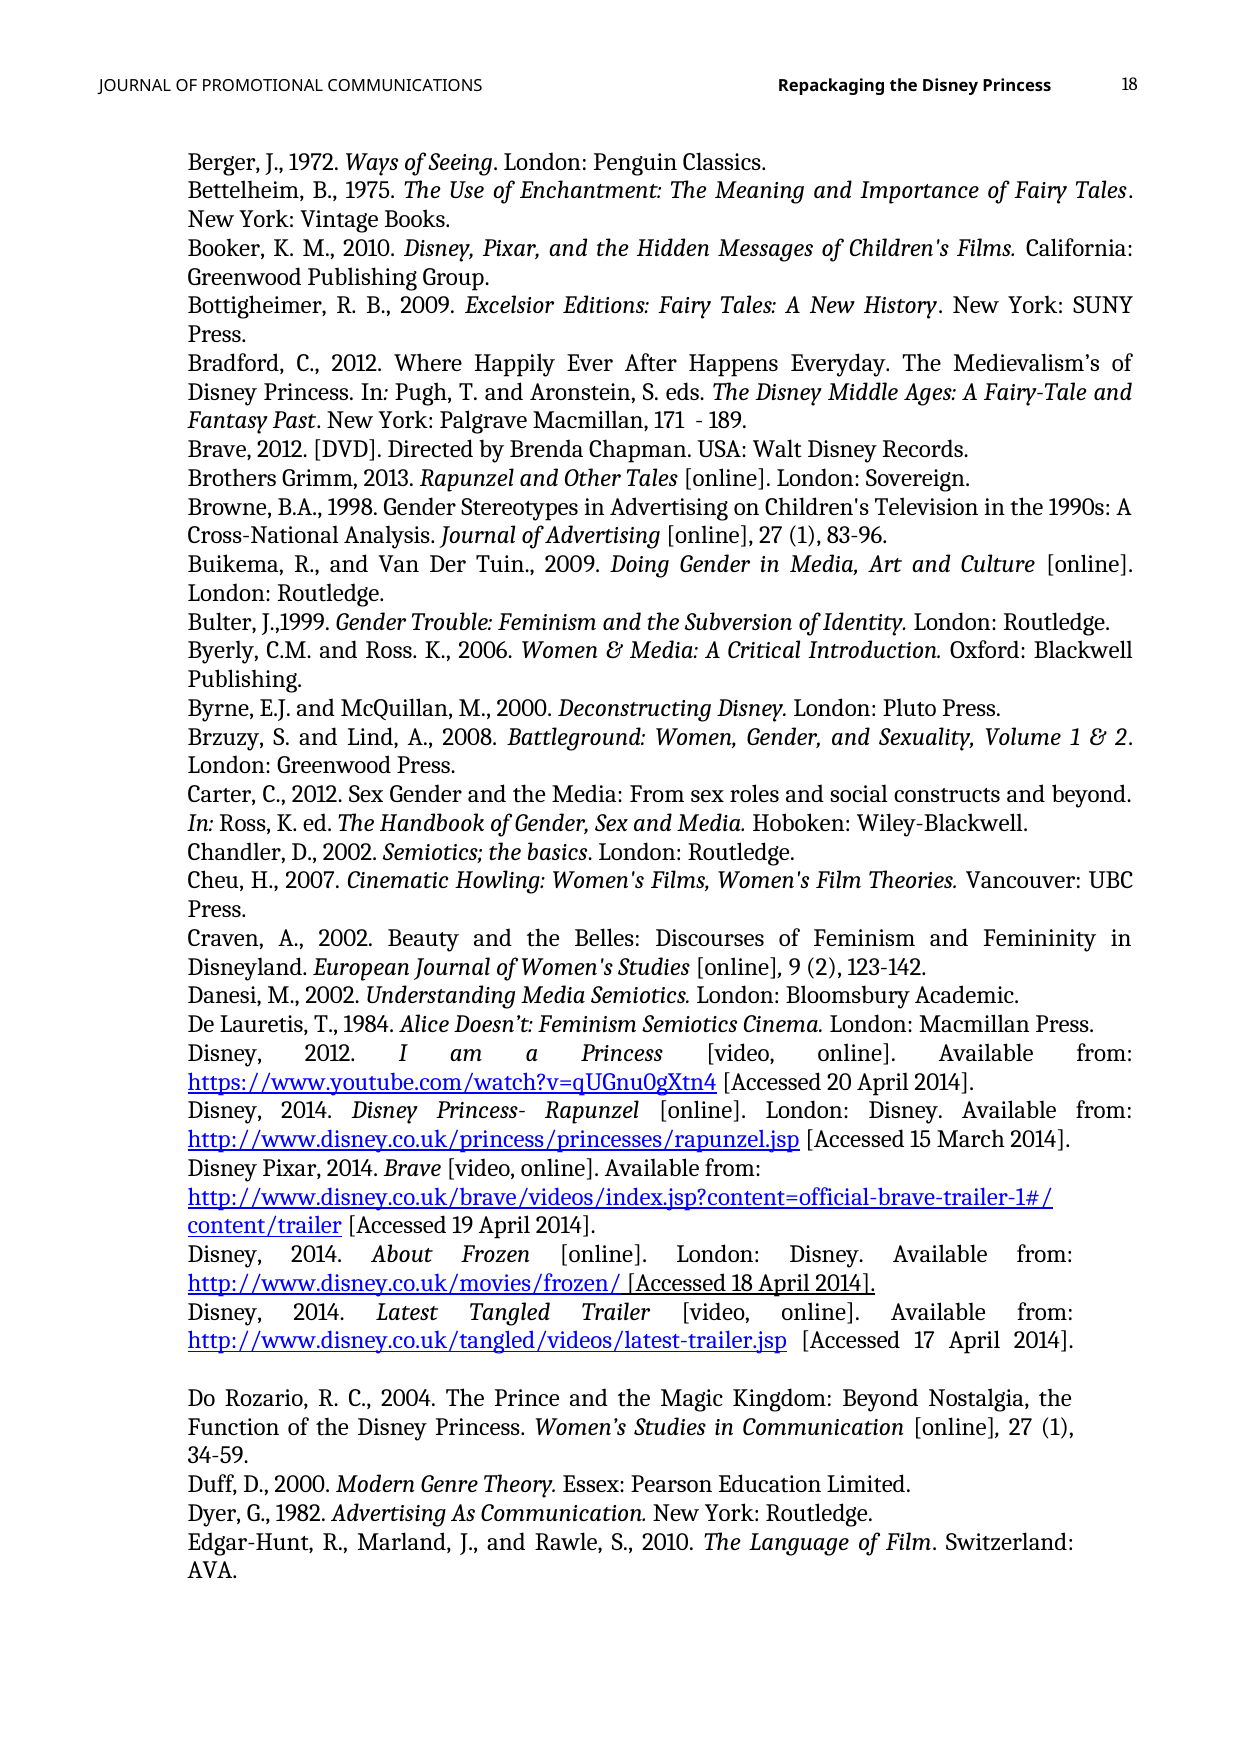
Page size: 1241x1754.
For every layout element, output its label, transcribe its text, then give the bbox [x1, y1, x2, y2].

text Bettelheim, B., 1975. The Use of Enchantment: The Meaning and Importance of Fairy Tales. New York: Vintage Books. [187, 176, 1133, 234]
text Danesi, M., 2002. Understanding Media Semiotics. London: Bloomsbury Academic. [187, 981, 1133, 1010]
text Disney, 2014. Disney Princess- Rapunzel [online]. London: Disney. Available from: http://www.disney.co.uk/princess/princesses/rapunzel.jsp [Accessed 15 March 2014]. [187, 1096, 1133, 1154]
text Byrne, E.J. and McQuillan, M., 2000. Deconstructing Disney. London: Pluto Press. [187, 694, 1133, 723]
text Carter, C., 2012. Sex Gender and the Media: From sex roles and social constructs and beyond. In: Ross, K. ed. The Handbook of Gender, Sex and Media. Hoboken: Wiley-Blackwell. [187, 780, 1133, 838]
text Byerly, C.M. and Ross. K., 2006. Women & Media: A Critical Introduction. Oxford: Blackwell Publishing. [187, 636, 1133, 694]
text Bradford, C., 2012. Where Happily Ever After Happens Everyday. The Medievalism’s of Disney Princess. In: Pugh, T. and Aronstein, S. eds. The Disney Middle Ages: A Fairy-Tale and Fantasy Past. New York: Palgrave Macmillan, 171 - 189. [187, 349, 1133, 435]
text http://www.disney.co.uk/brave/videos/index.jsp?content=official-brave-trailer-1#/content/trailer [Accessed 19 April 2014]. [187, 1183, 1133, 1240]
text Berger, J., 1972. Ways of Seeing. London: Penguin Classics. [187, 148, 1133, 176]
text Brzuzy, S. and Lind, A., 2008. Battleground: Women, Gender, and Sexuality, Volume 1 & 2. London: Greenwood Press. [187, 723, 1133, 780]
text Disney Pixar, 2014. Brave [video, online]. Available from: [187, 1154, 1133, 1183]
text Disney, 2012. I am a Princess [video, online]. Available from: https://www.youtube.com/watch?v=qUGnu0gXtn4 [Accessed 20 April 2014]. [187, 1039, 1133, 1096]
text Brave, 2012. [DVD]. Directed by Brenda Chapman. USA: Walt Disney Records. [187, 435, 1133, 464]
text Disney, 2014. About Frozen [online]. London: Disney. Available from: http://www.disney.co.uk/movies/frozen/ [Accessed 18 April 2014]. [187, 1240, 1074, 1298]
text Brothers Grimm, 2013. Rapunzel and Other Tales [online]. London: Sovereign. [187, 464, 1133, 493]
text Edgar-Hunt, R., Marland, J., and Rawle, S., 2010. The Language of Film. Switzerland: AVA. [187, 1528, 1074, 1585]
text Browne, B.A., 1998. Gender Stereotypes in Advertising on Children's Television in the 1990s: A Cross-National Analysis. Journal of Advertising [online], 27 (1), 83-96. [187, 493, 1133, 550]
text Booker, K. M., 2010. Disney, Pixar, and the Hidden Messages of Children's Films. California: Greenwood Publishing Group. [187, 234, 1133, 291]
text Duff, D., 2000. Modern Genre Theory. Essex: Pearson Education Limited. [187, 1470, 1074, 1499]
text De Lauretis, T., 1984. Alice Doesn’t: Feminism Semiotics Cinema. London: Macmillan Press. [187, 1010, 1133, 1039]
text Bottigheimer, R. B., 2009. Excelsior Editions: Fairy Tales: A New History. New York: SUNY Press. [187, 291, 1133, 349]
text Chandler, D., 2002. Semiotics; the basics. London: Routledge. [187, 838, 1133, 866]
text Buikema, R., and Van Der Tuin., 2009. Doing Gender in Media, Art and Culture [online]. London: Routledge. [187, 550, 1133, 608]
text Bulter, J.,1999. Gender Trouble: Feminism and the Subversion of Identity. London: Routledge. [187, 608, 1133, 636]
text Cheu, H., 2007. Cinematic Howling: Women's Films, Women's Film Theories. Vancouver: UBC Press. [187, 866, 1133, 924]
text Craven, A., 2002. Beauty and the Belles: Discourses of Feminism and Femininity in Disneyland. European Journal of Women's Studies [online], 9 (2), 123-142. [187, 924, 1133, 981]
text Do Rozario, R. C., 2004. The Prince and the Magic Kingdom: Beyond Nostalgia, the Function of the Disney Princess. Women’s Studies in Communication [online], 27 (1), 34-59. [187, 1384, 1074, 1470]
text Dyer, G., 1982. Advertising As Communication. New York: Routledge. [187, 1499, 1074, 1528]
text Disney, 2014. Latest Tangled Trailer [video, online]. Available from: http://www.disney.co.uk/tangled/videos/latest-trailer.jsp [Accessed 17 April 2014]. [187, 1298, 1074, 1384]
